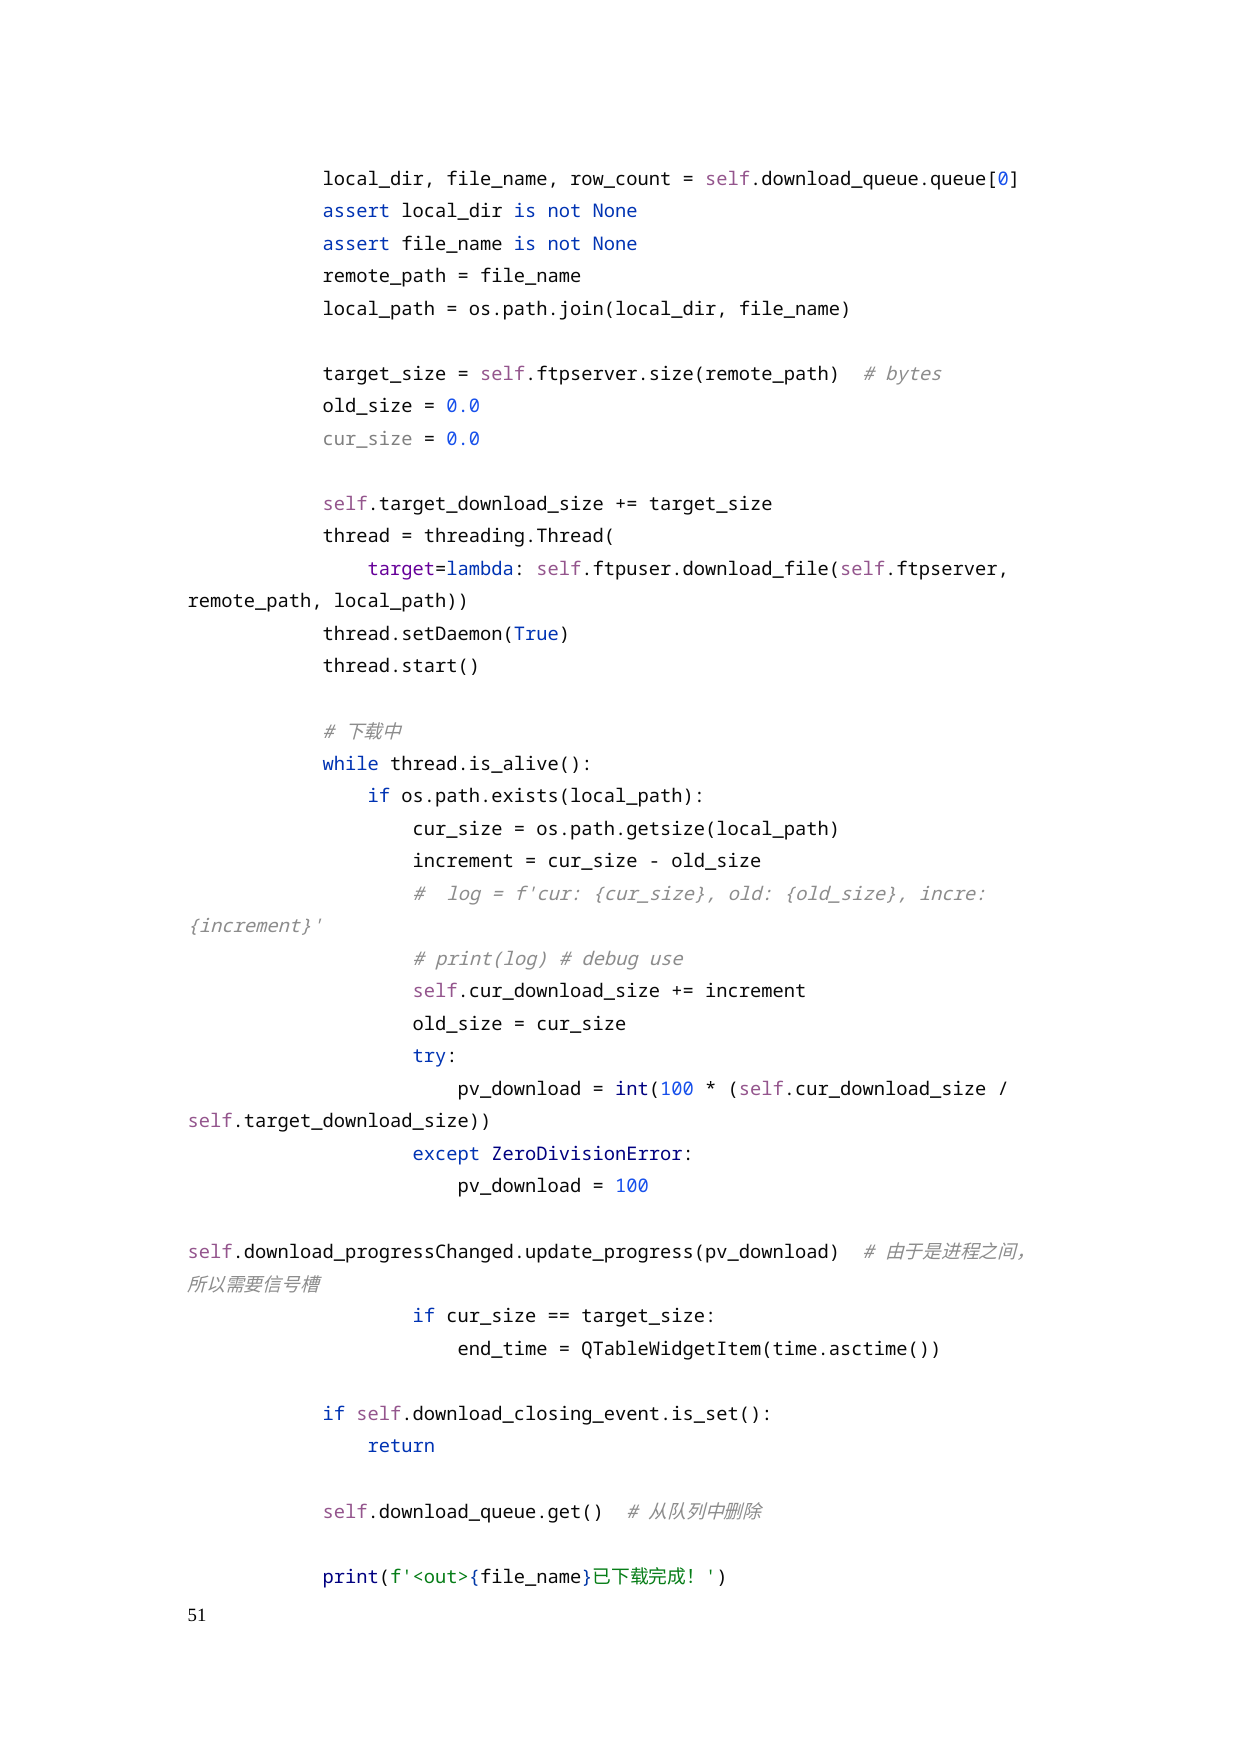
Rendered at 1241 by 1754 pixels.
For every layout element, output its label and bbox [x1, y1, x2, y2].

text [187, 162, 1053, 1592]
